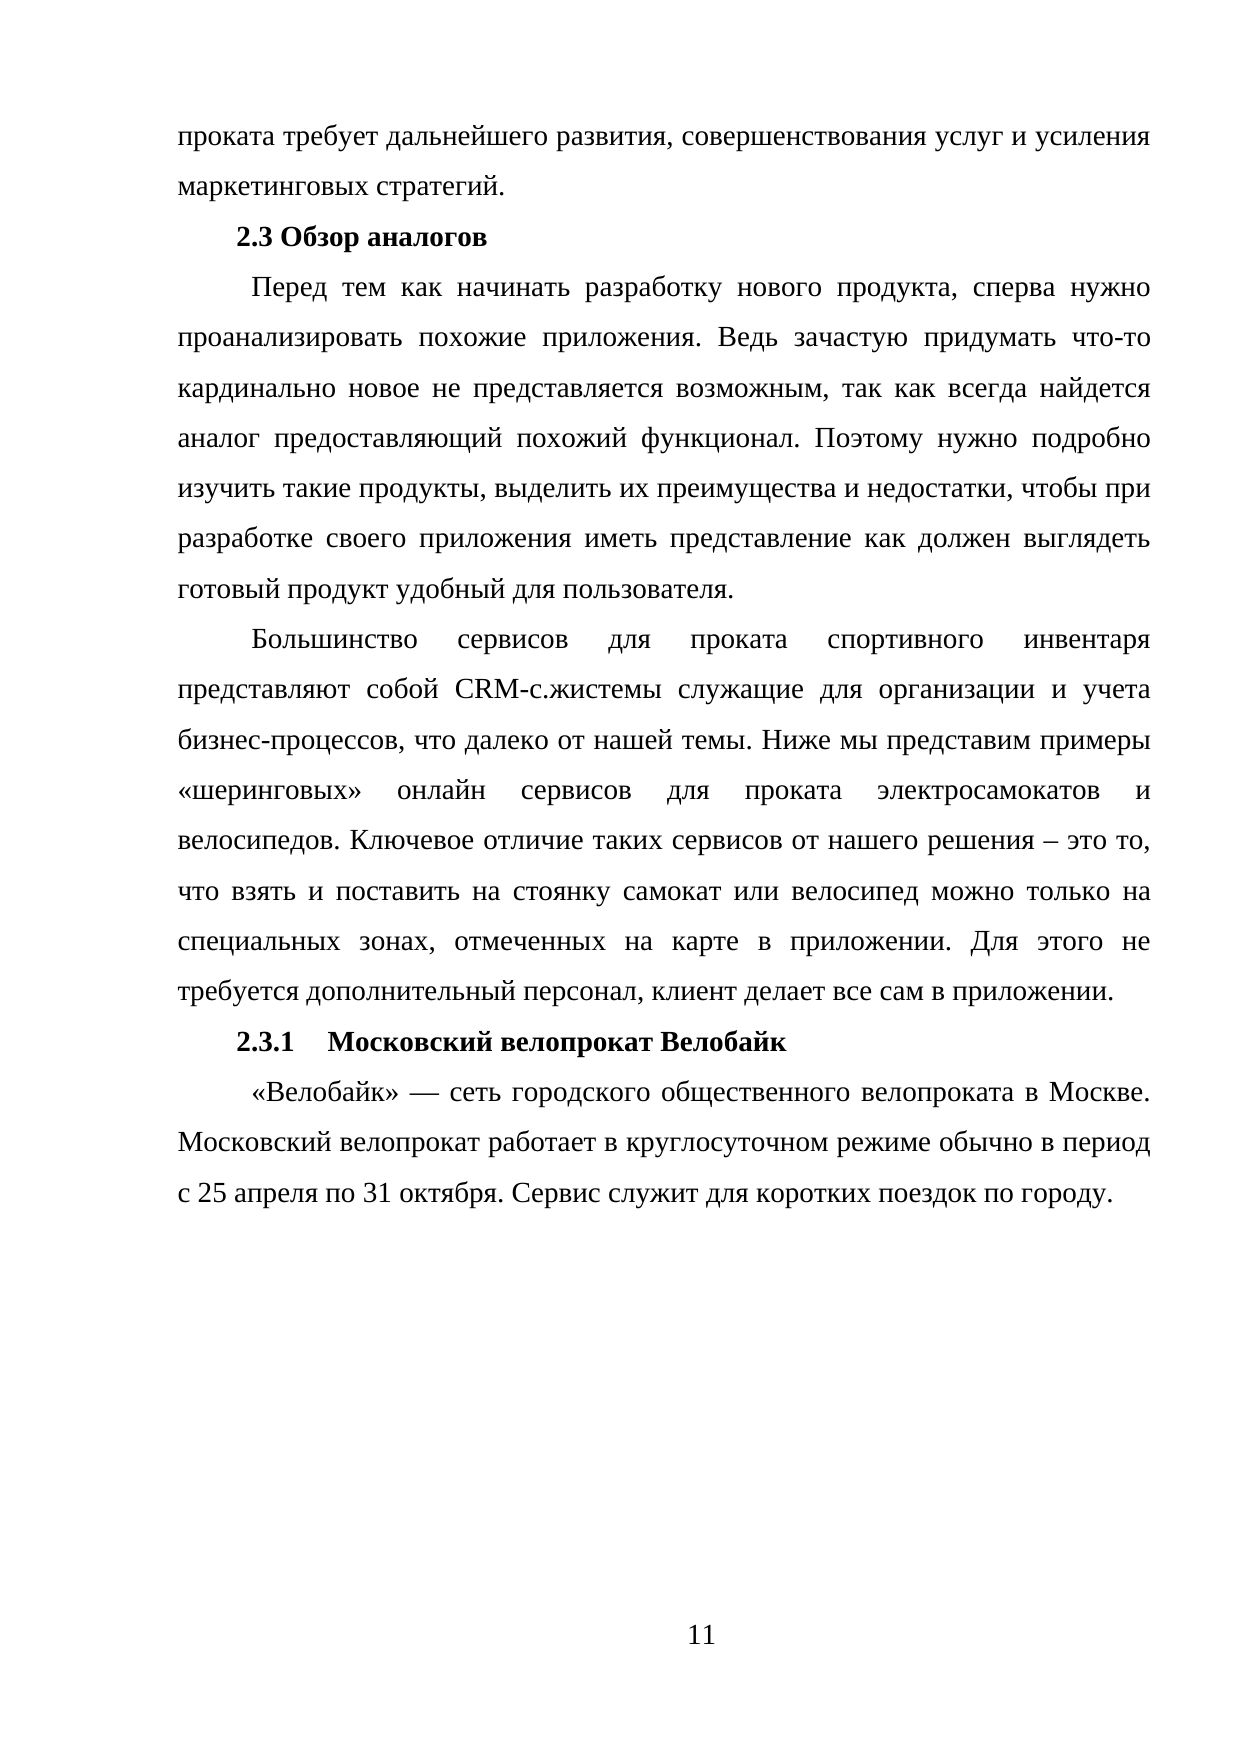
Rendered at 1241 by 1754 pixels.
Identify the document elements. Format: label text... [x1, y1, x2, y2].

text Большинство сервисов для проката спортивного инвентаря представляют собой CRM-с.жистемы служащие для организации и учета бизнес-процессов, что далеко от нашей темы. Ниже мы представим примеры «шеринговых» онлайн сервисов для проката электросамокатов и велосипедов. Ключевое отличие таких сервисов от нашего решения – это то, что взять и поставить на стоянку самокат или велосипед можно только на специальных зонах, отмеченных на карте в приложении. Для этого не требуется дополнительный персонал, клиент делает все сам в приложении. [177, 621, 1152, 1007]
list Обзор аналогов [236, 219, 1152, 252]
text «Велобайк» — сеть городского общественного велопроката в Москве. Московский велопрокат работает в круглосуточном режиме обычно в период с 25 апреля по 31 октября. Сервис служит для коротких поездок по городу. [177, 1074, 1152, 1208]
text Перед тем как начинать разработку нового продукта, сперва нужно проанализировать похожие приложения. Ведь зачастую придумать что-то кардинально новое не представляется возможным, так как всегда найдется аналог предоставляющий похожий функционал. Поэтому нужно подробно изучить такие продукты, выделить их преимущества и недостатки, чтобы при разработке своего приложения иметь представление как должен выглядеть готовый продукт удобный для пользователя. [177, 269, 1152, 604]
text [177, 118, 1152, 202]
list Московский велопрокат Велобайк [236, 1024, 1152, 1057]
